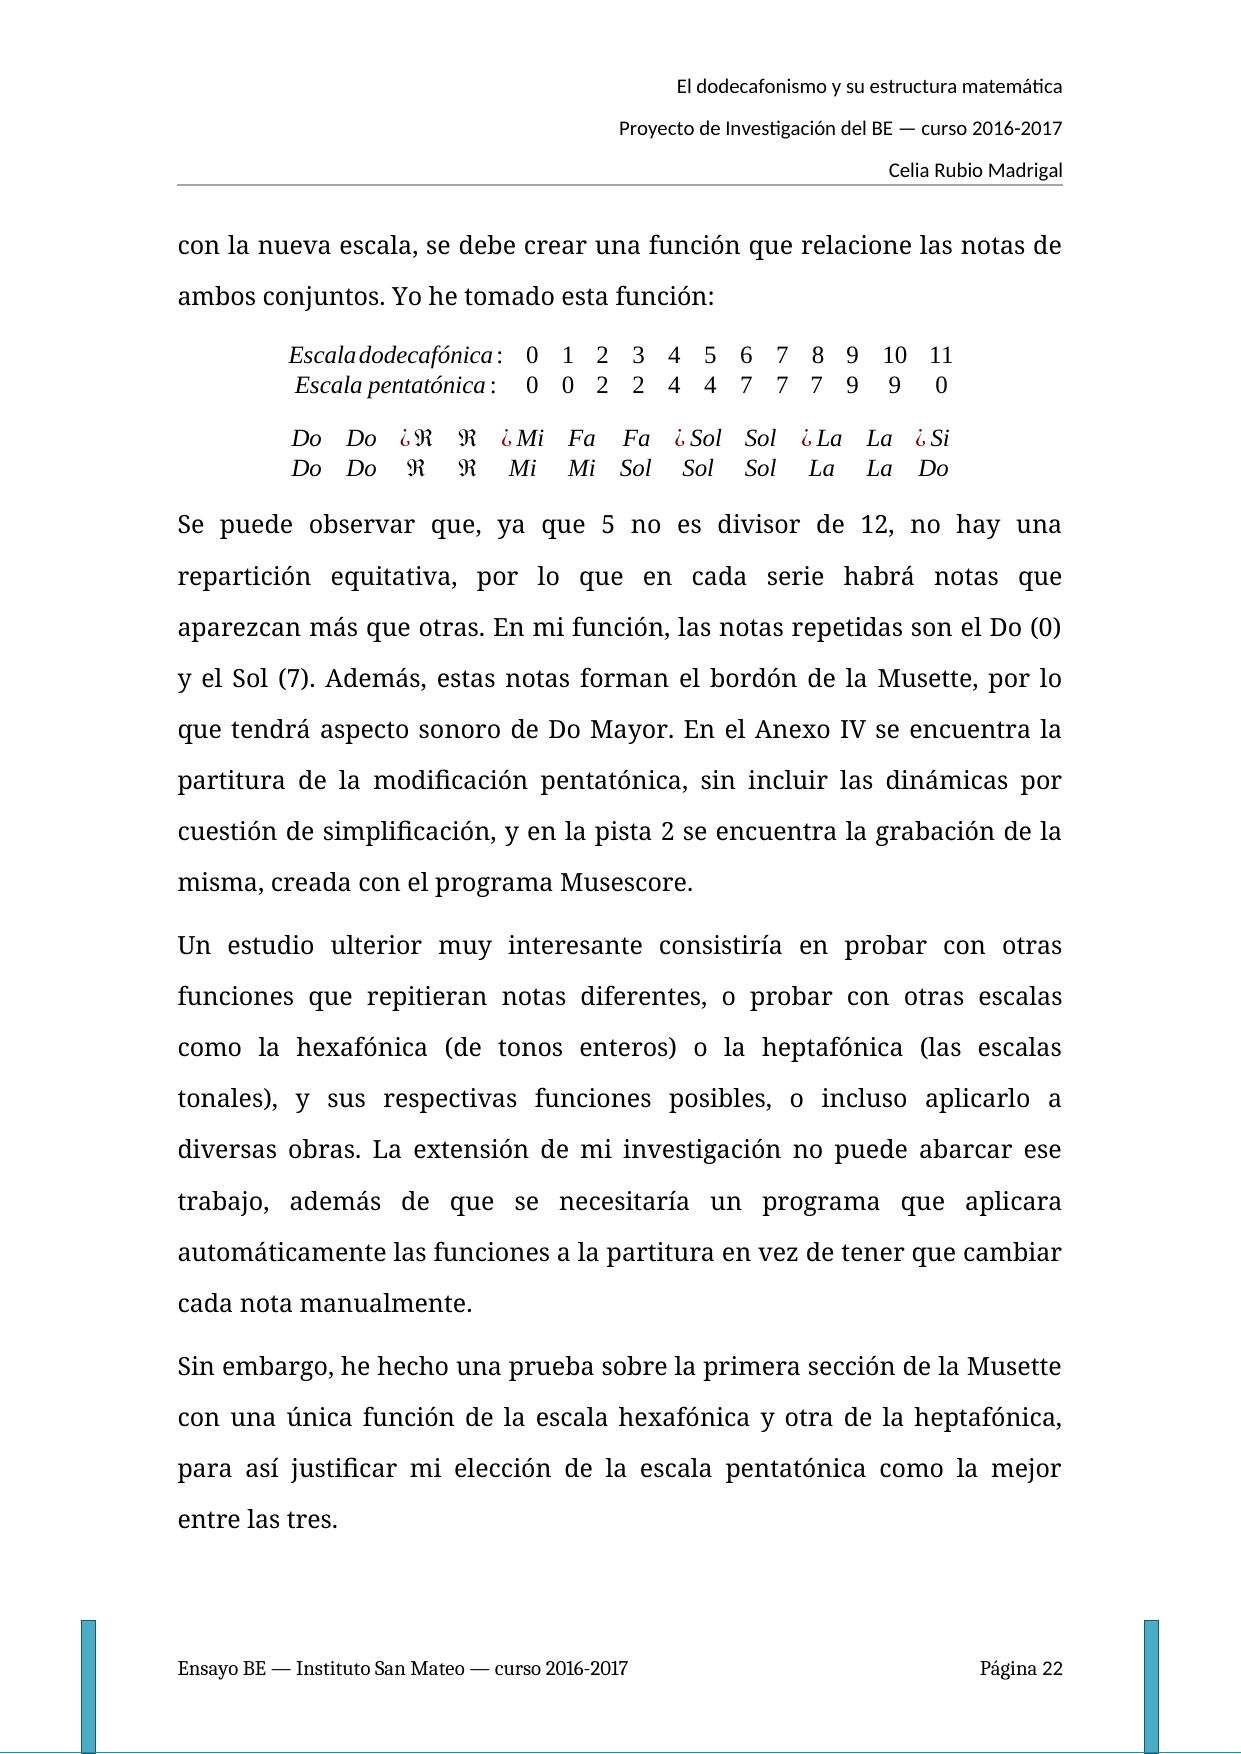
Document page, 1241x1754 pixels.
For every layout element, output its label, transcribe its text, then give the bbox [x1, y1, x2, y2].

text Sin embargo, he hecho una prueba sobre la primera sección de la Musette con una única función de la escala hexafónica y otra de la heptafónica, para así justificar mi elección de la escala pentatónica como la mejor entre las tres. [177, 1349, 1063, 1536]
text Un estudio ulterior muy interesante consistiría en probar con otras funciones que repitieran notas diferentes, o probar con otras escalas como la hexafónica (de tonos enteros) o la heptafónica (las escalas tonales), y sus respectivas funciones posibles, o incluso aplicarlo a diversas obras. La extensión de mi investigación no puede abarcar ese trabajo, además de que se necesitaría un programa que aplicara automáticamente las funciones a la partitura en vez de tener que cambiar cada nota manualmente. [177, 928, 1063, 1319]
text Se puede observar que, ya que 5 no es divisor de 12, no hay una repartición equitativa, por lo que en cada serie habrá notas que aparezcan más que otras. En mi función, las notas repetidas son el Do (0) y el Sol (7). Además, estas notas forman el bordón de la Musette, por lo que tendrá aspecto sonoro de Do Mayor. En el Anexo IV se encuentra la partitura de la modificación pentatónica, sin incluir las dinámicas por cuestión de simplificación, y en la pista 2 se encuentra la grabación de la misma, creada con el programa Musescore. [177, 507, 1063, 898]
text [177, 227, 1063, 312]
